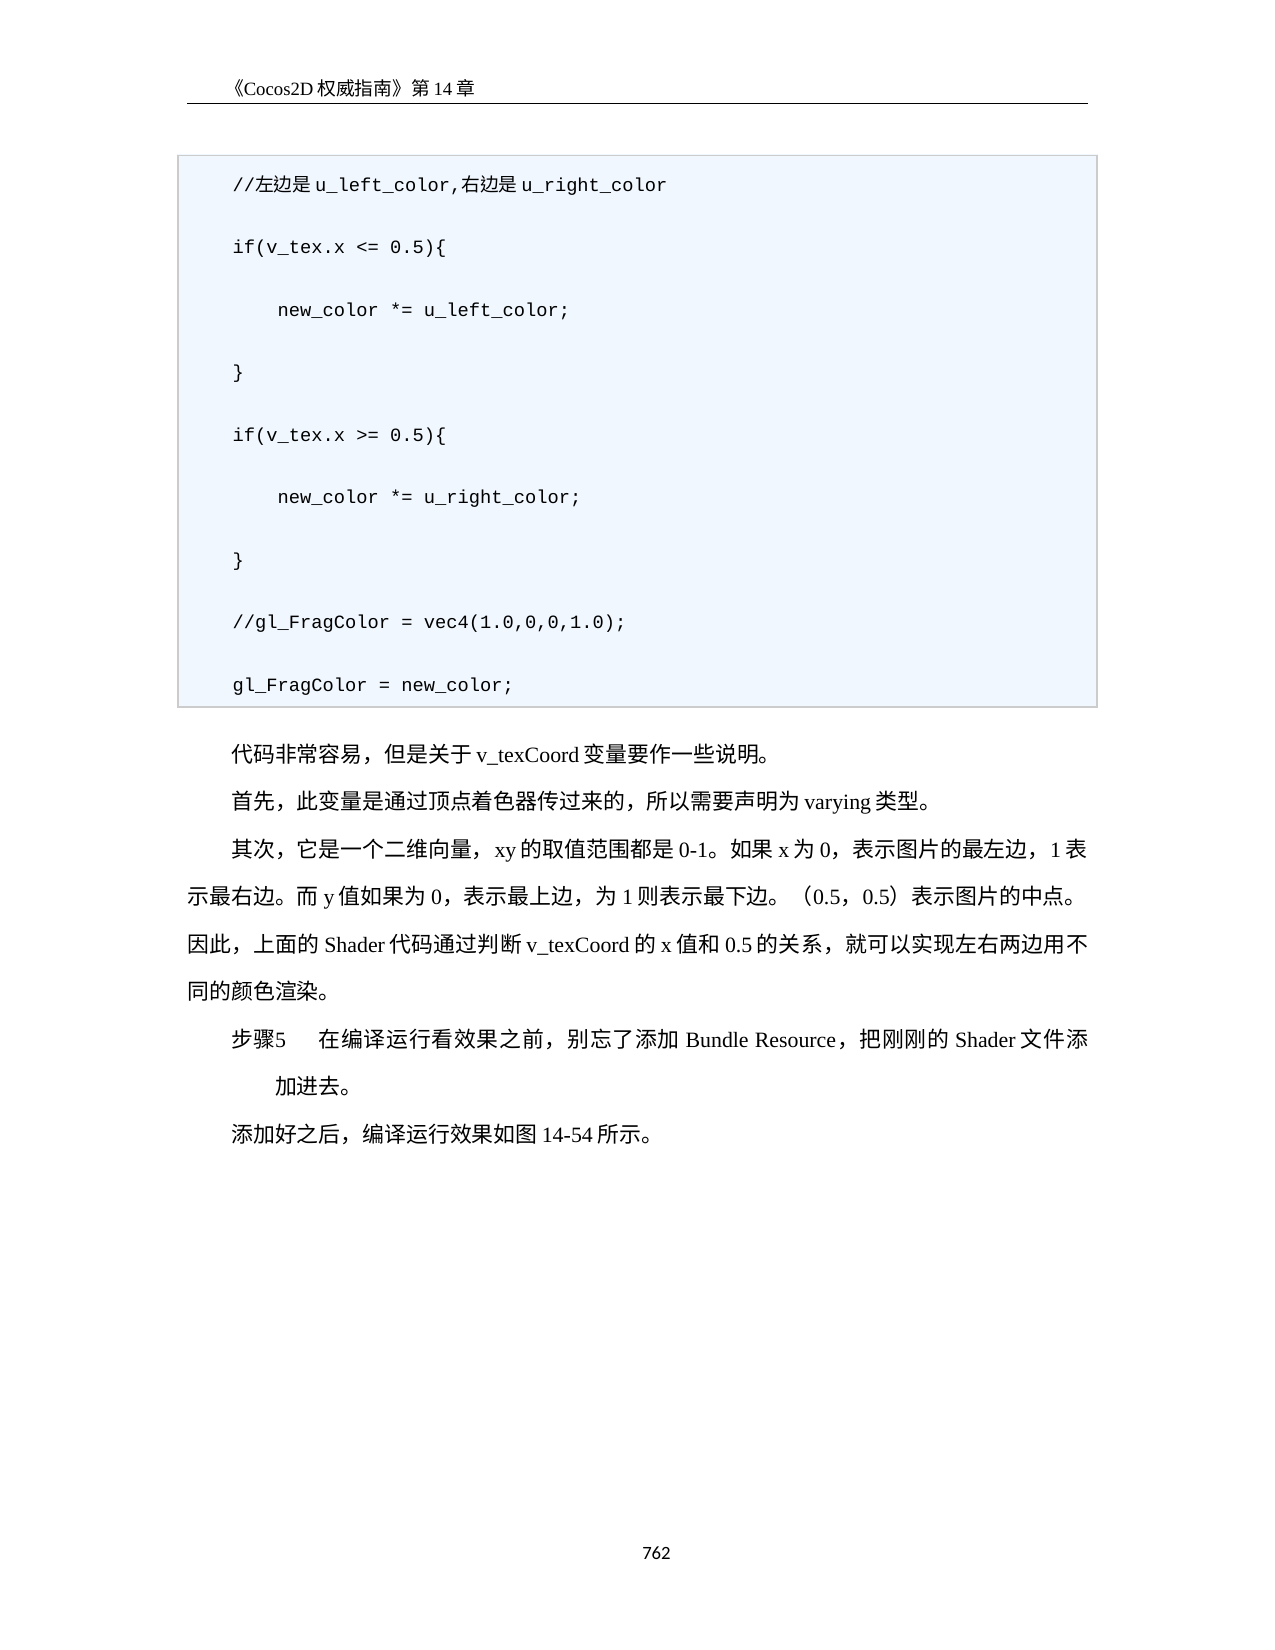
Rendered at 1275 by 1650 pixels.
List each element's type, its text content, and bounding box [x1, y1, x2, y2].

text 添加好之后，编译运行效果如图14-54所示。 [187, 1117, 1088, 1148]
text if(v_tex.x >= 0.5){ [179, 404, 1096, 448]
text 首先，此变量是通过顶点着色器传过来的，所以需要声明为varying类型。 [187, 784, 1088, 816]
text 代码非常容易，但是关于v_texCoord变量要作一些说明。 [187, 737, 1088, 768]
text new_color *= u_right_color; [179, 467, 1096, 510]
text //gl_FragColor = vec4(1.0,0,0,1.0); [179, 592, 1096, 635]
text } [179, 342, 1096, 385]
text new_color *= u_left_color; [179, 279, 1096, 323]
text 其次，它是一个二维向量，xy的取值范围都是0-1。如果x为0，表示图片的最左边，1表示最右边。而y值如果为0，表示最上边，为1则表示最下边。（0.5，0.5）表示图片的中点。因此，上面的Shader代码通过判断v_texCoord的x值和0.5的关系，就可以实现左右两边用不同的颜色渲染。 [187, 832, 1088, 1006]
text } [179, 529, 1096, 573]
text //左边是u_left_color,右边是u_right_color [179, 156, 1096, 198]
text gl_FragColor = new_color; [179, 654, 1096, 706]
list 在编译运行看效果之前，别忘了添加Bundle Resource，把刚刚的Shader文件添加进去。 [231, 1022, 1088, 1101]
text if(v_tex.x <= 0.5){ [179, 217, 1096, 260]
